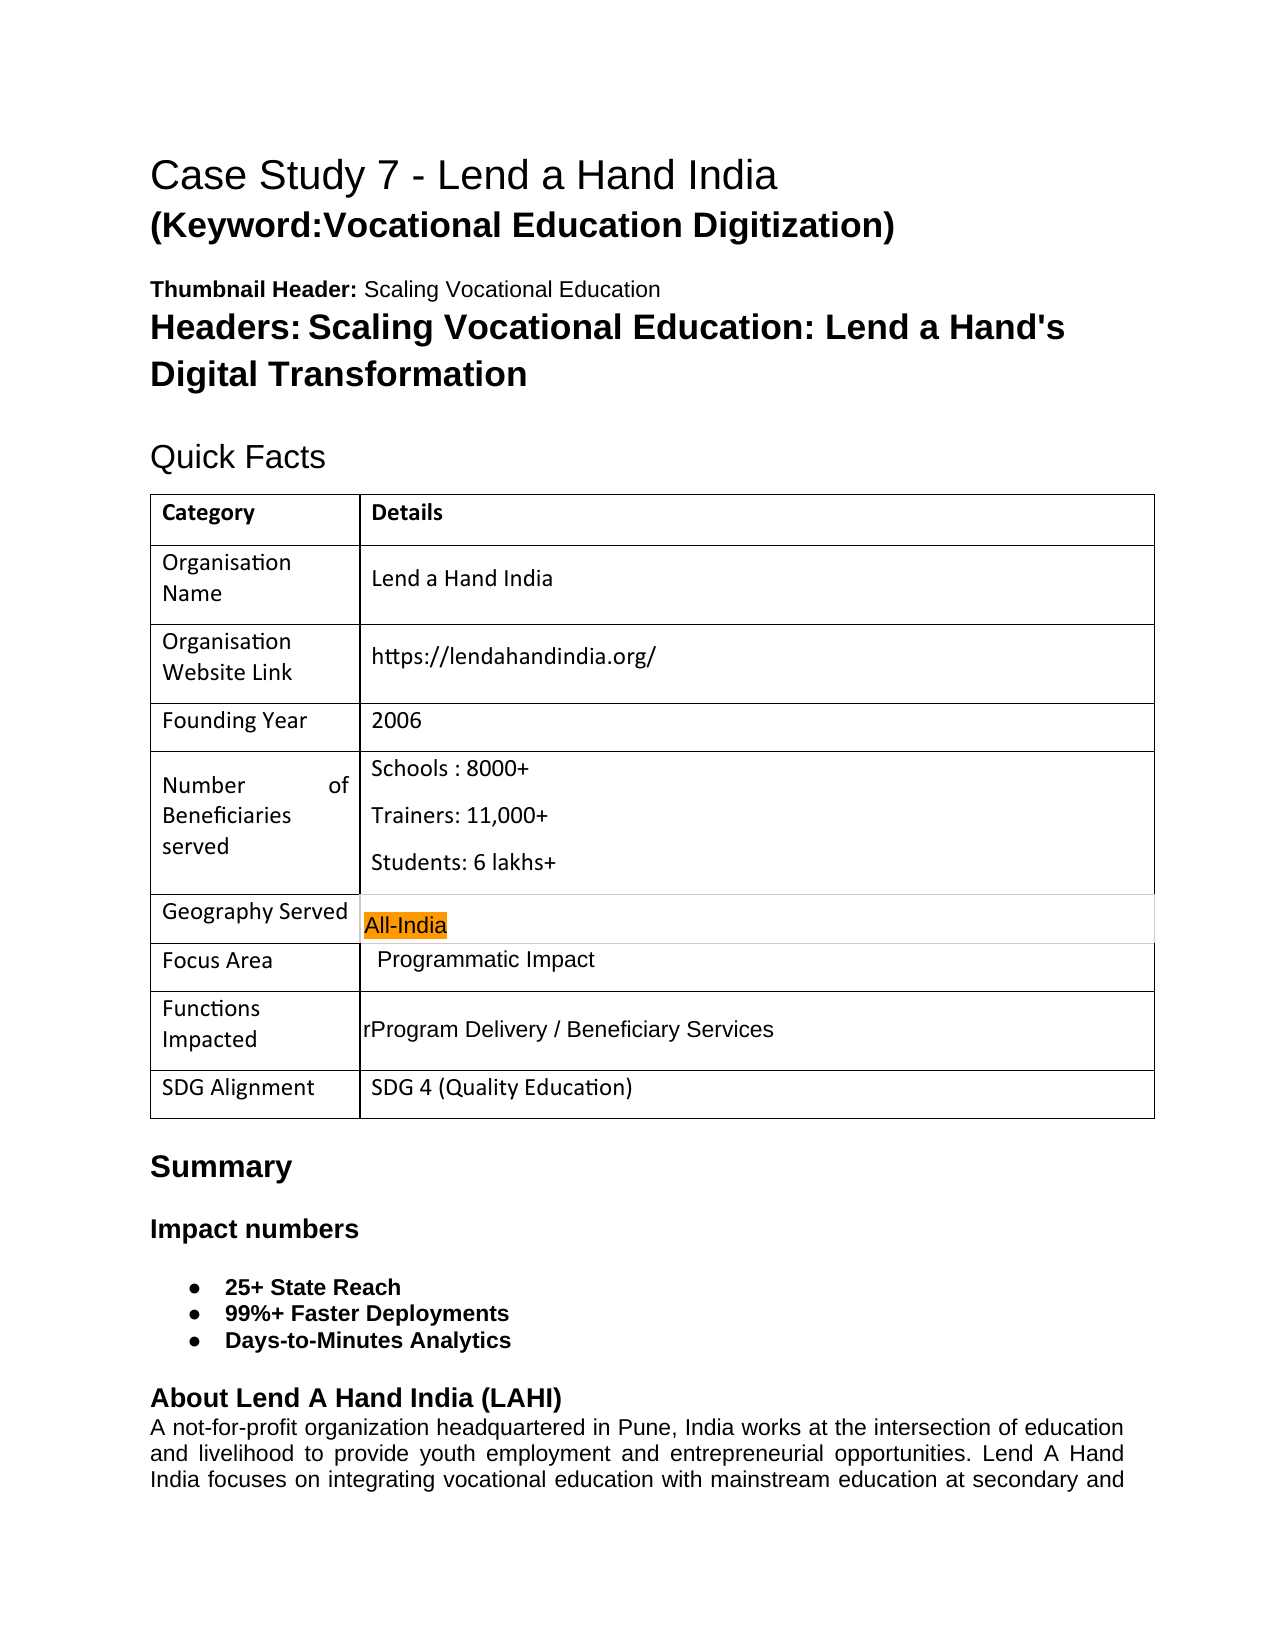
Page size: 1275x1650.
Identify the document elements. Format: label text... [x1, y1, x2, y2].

list Days-to-Minutes Analytics [187, 1327, 1125, 1353]
text About Lend A Hand India (LAHI) [150, 1382, 1125, 1413]
text Thumbnail Header: Scaling Vocational Education [150, 276, 1125, 302]
table_cell SDG 4 (Quality Education) [361, 1071, 1154, 1118]
table_cell SDG Alignment [151, 1071, 359, 1118]
subtitle Summary [150, 1148, 1125, 1184]
table_cell Focus Area [151, 944, 359, 991]
text Headers: Scaling Vocational Education: Lend a Hand's Digital Transformation [150, 306, 1125, 393]
table_cell Organisation Website Link [151, 625, 359, 703]
table_cell Number of Beneficiaries served [151, 752, 359, 894]
table_cell Geography Served [151, 895, 359, 942]
table_cell Organisation Name [151, 546, 359, 624]
table_header Details [361, 495, 1154, 545]
text Impact numbers [150, 1213, 1125, 1245]
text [150, 1413, 1125, 1492]
table_cell 2006 [361, 704, 1154, 751]
table_cell Schools : 8000+ Trainers: 11,000+ Students: 6 lakhs+ [361, 752, 1154, 894]
table_cell Functions Impacted [151, 992, 359, 1070]
subtitle Quick Facts [150, 437, 1125, 475]
table_cell Founding Year [151, 704, 359, 751]
table_cell rProgram Delivery / Beneficiary Services [361, 992, 1154, 1070]
table_cell All-India [361, 895, 1154, 942]
table_cell https://lendahandindia.org/ [361, 625, 1154, 703]
list 25+ State Reach [187, 1274, 1125, 1300]
list 99%+ Faster Deployments [187, 1300, 1125, 1327]
table_header Category [151, 495, 359, 545]
table_cell Programmatic Impact [361, 944, 1154, 991]
table_cell Lend a Hand India [361, 546, 1154, 624]
subtitle Case Study 7 - Lend a Hand India (Keyword:Vocational Education Digitization) [150, 150, 1125, 245]
